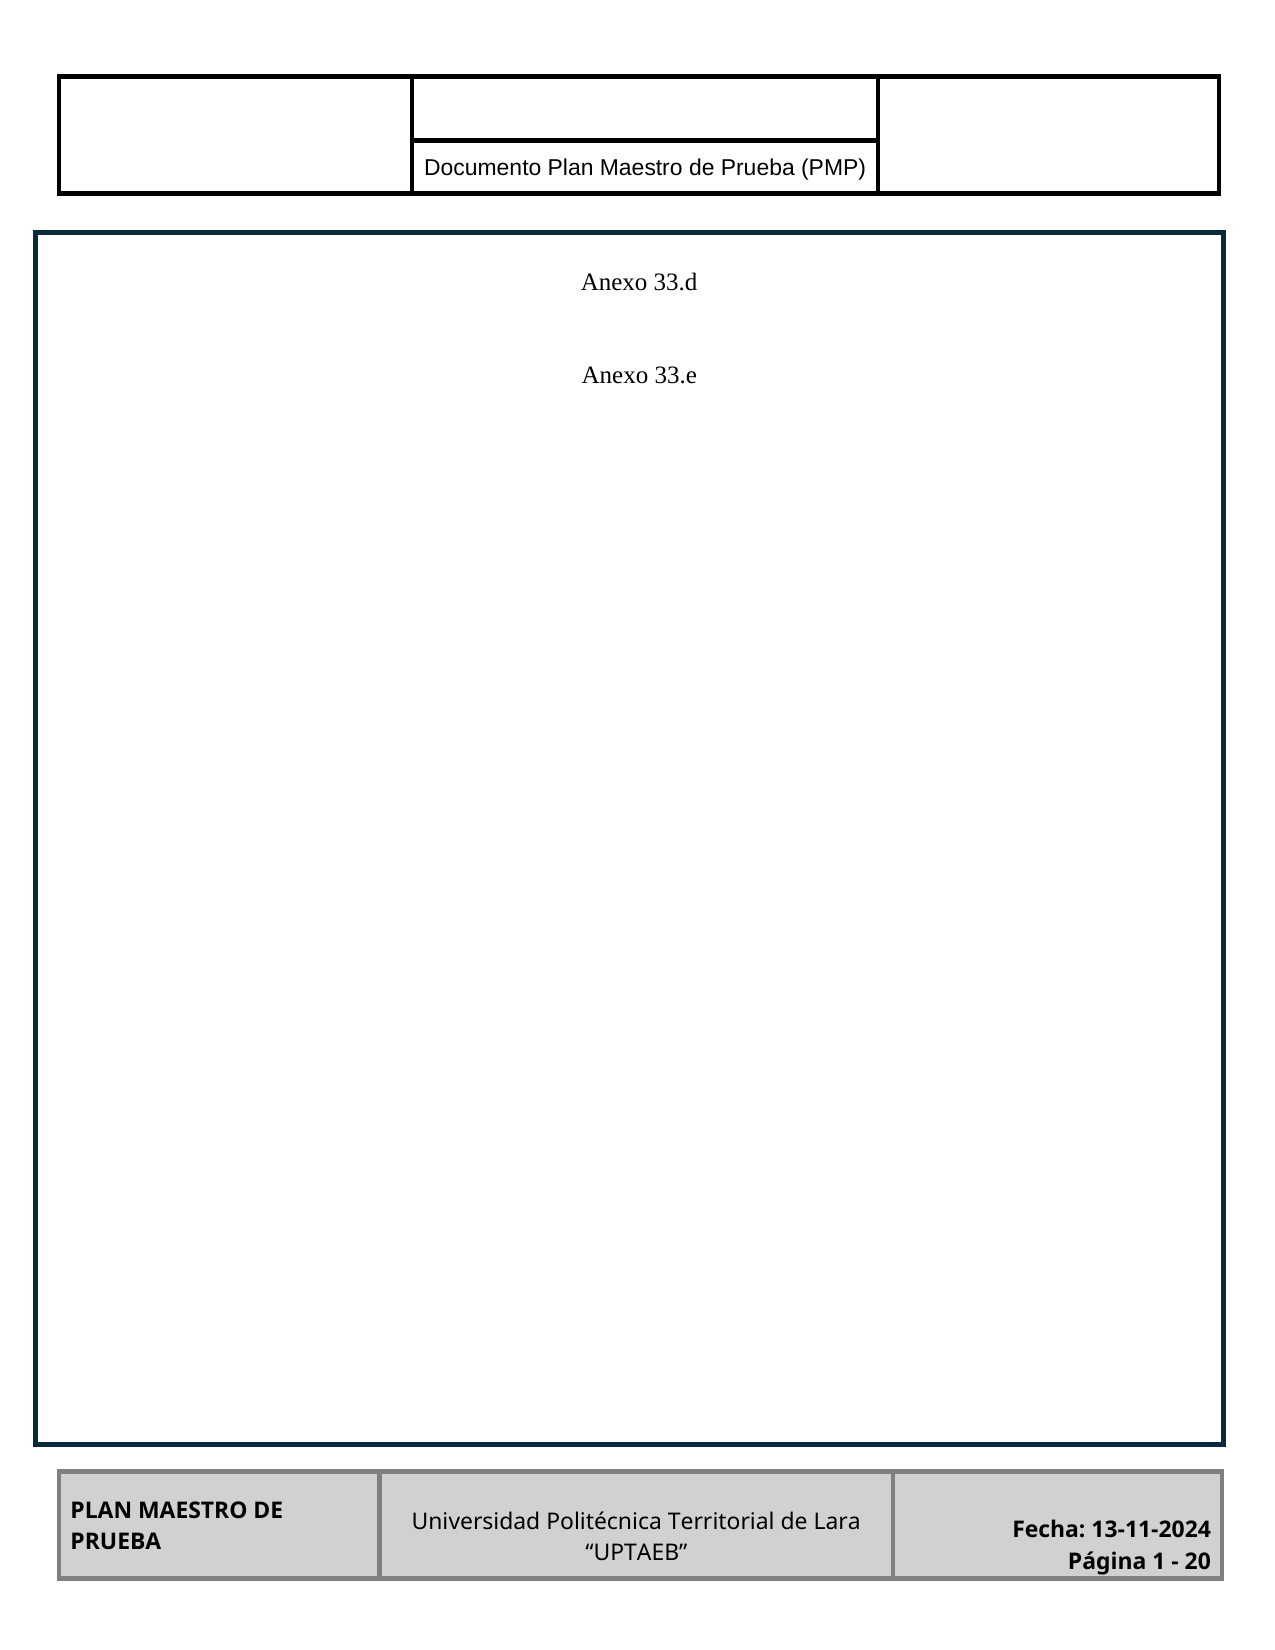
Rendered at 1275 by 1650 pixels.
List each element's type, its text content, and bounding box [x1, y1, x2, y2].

text Anexo 33.e [97, 361, 1181, 389]
text Anexo 33.d [97, 267, 1181, 296]
